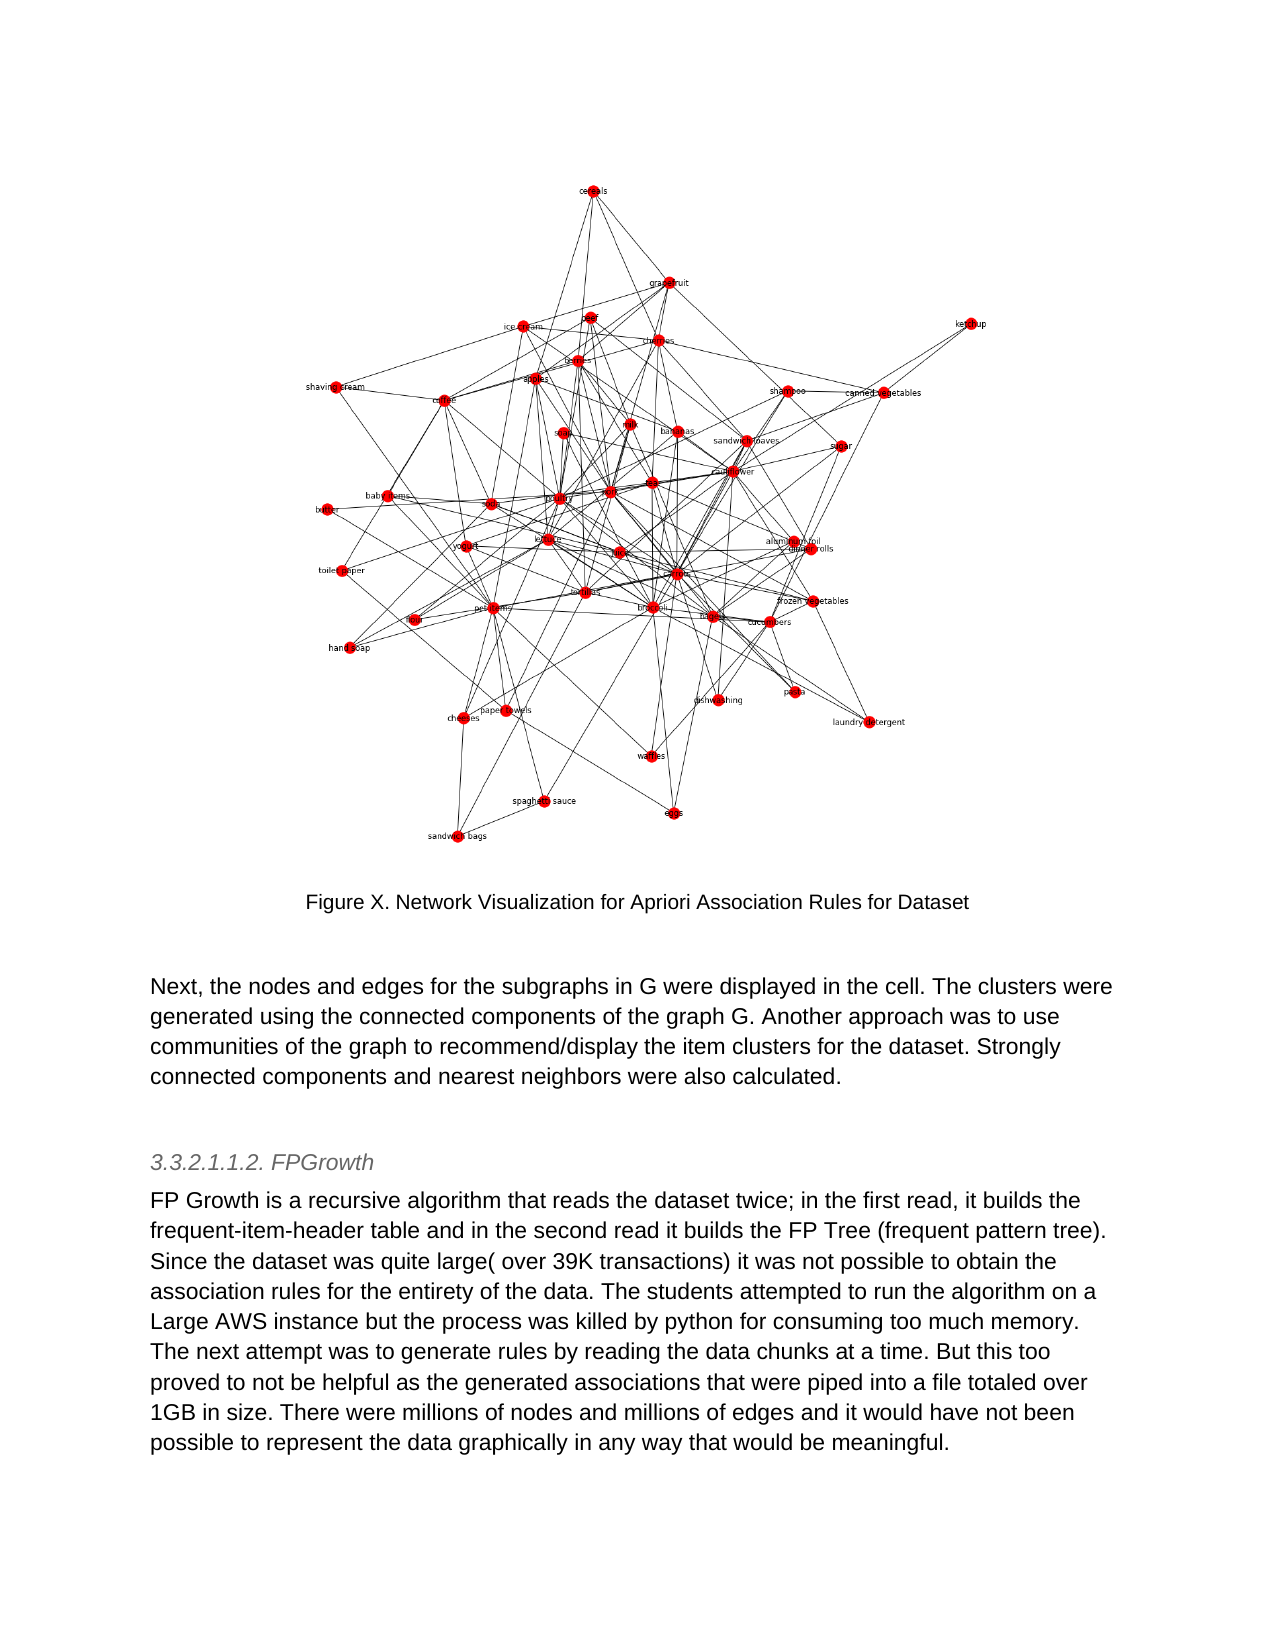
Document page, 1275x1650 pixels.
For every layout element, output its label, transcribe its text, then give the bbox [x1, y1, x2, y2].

text Figure X. Network Visualization for Apriori Association Rules for Dataset [150, 890, 1125, 914]
subtitle 3.3.2.1.1.2. FPGrowth [150, 1149, 1125, 1175]
text FP Growth is a recursive algorithm that reads the dataset twice; in the first read, it builds the frequent-item-header table and in the second read it builds the FP Tree (frequent pattern tree). Since the dataset was quite large( over 39K transactions) it was not possible to obtain the association rules for the entirety of the data. The students attempted to run the algorithm on a Large AWS instance but the process was killed by python for consuming too much memory. The next attempt was to generate rules by reading the data chunks at a time. But this too proved to not be helpful as the generated associations that were piped into a file totaled over 1GB in size. There were millions of nodes and millions of edges and it would have not been possible to represent the data graphically in any way that would be meaningful. [150, 1187, 1125, 1455]
text Next, the nodes and edges for the subgraphs in G were displayed in the cell. The clusters were generated using the connected components of the graph G. Another approach was to use communities of the graph to recommend/display the item clusters for the dataset. Strongly connected components and nearest neighbors were also calculated. [150, 973, 1125, 1090]
picture [262, 150, 1013, 887]
